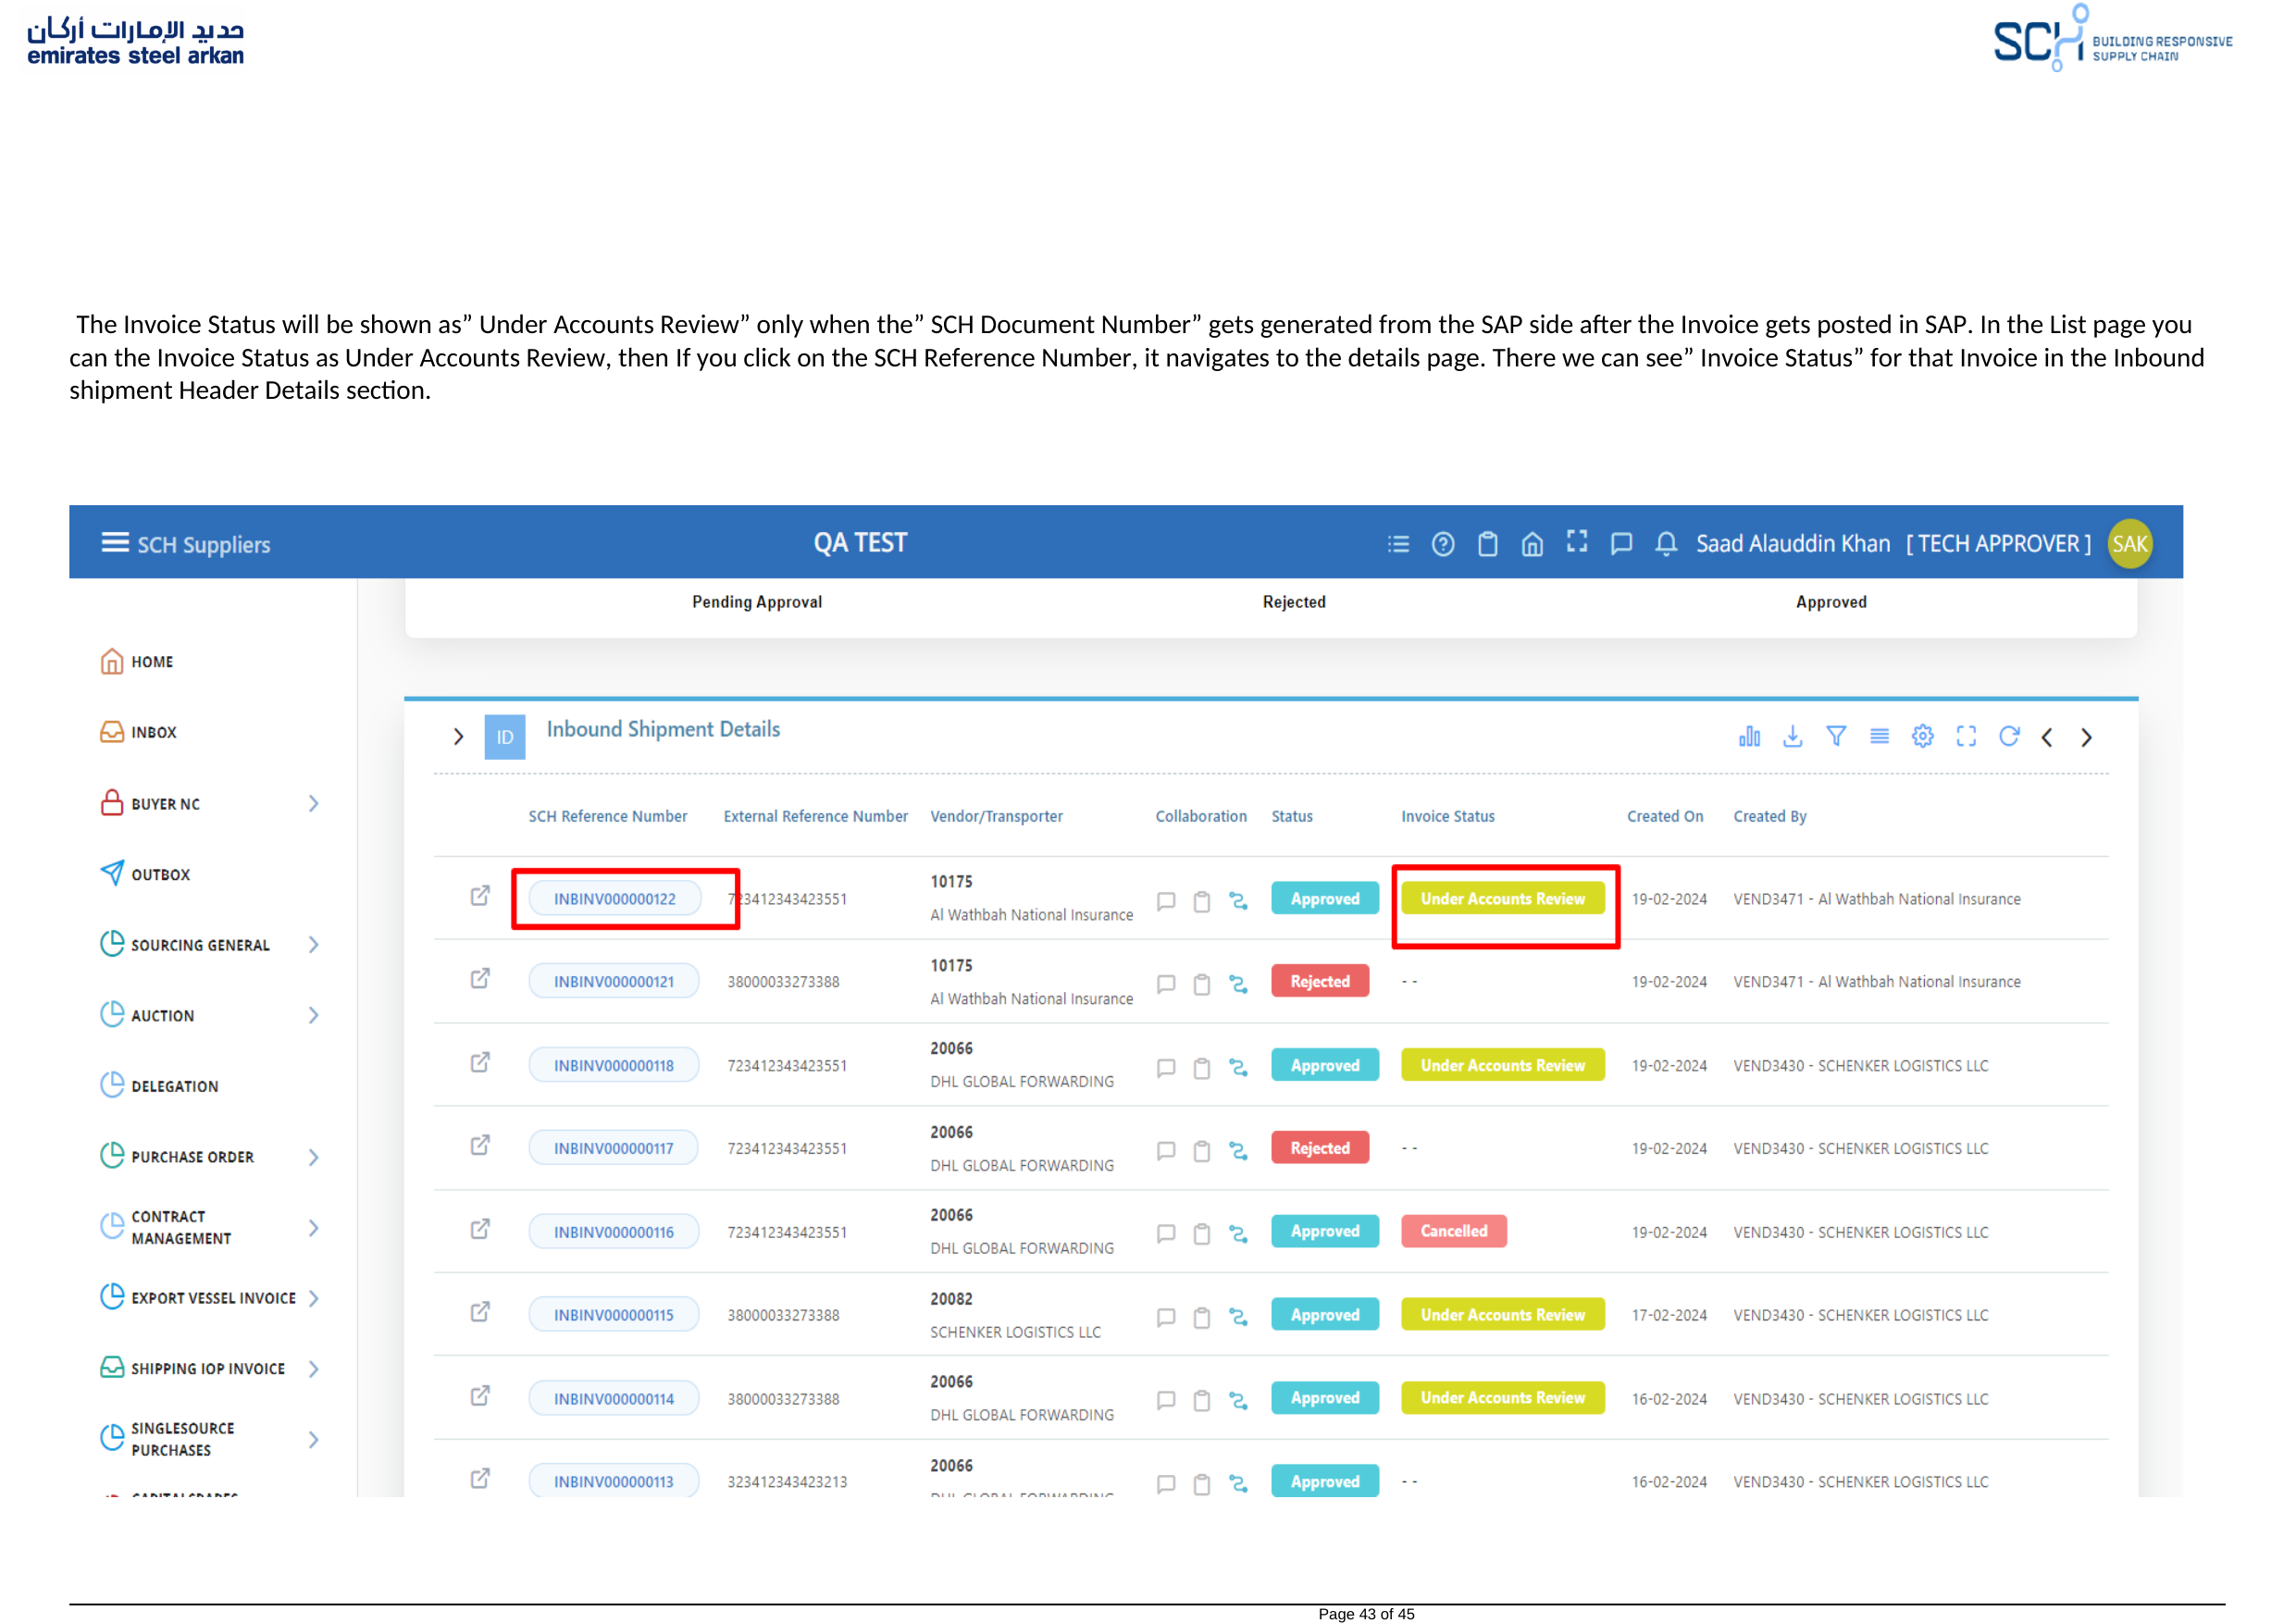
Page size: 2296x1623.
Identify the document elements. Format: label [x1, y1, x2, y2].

text [69, 307, 2226, 1497]
picture [1978, 0, 2241, 72]
picture [19, 4, 247, 76]
picture [69, 505, 2184, 1497]
